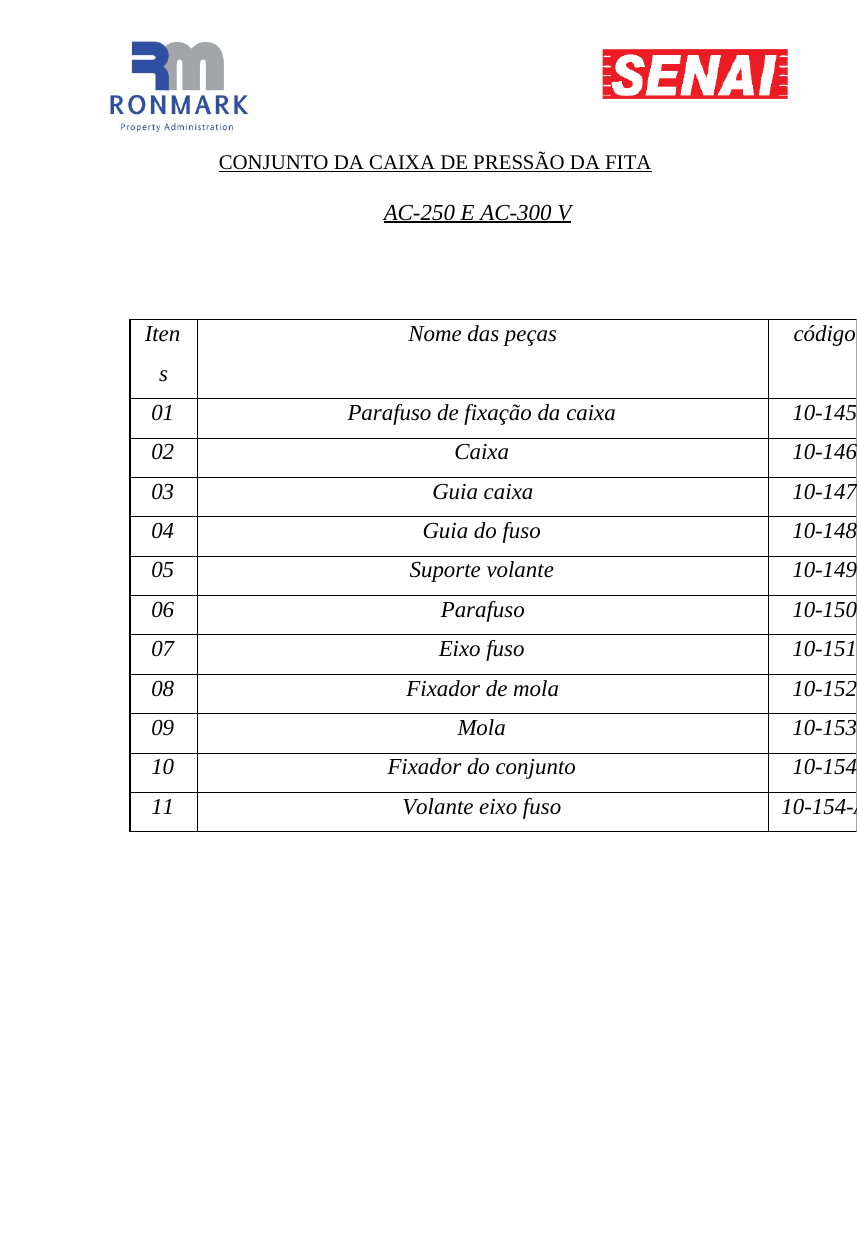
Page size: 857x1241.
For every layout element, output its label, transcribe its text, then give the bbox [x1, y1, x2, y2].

table_cell Suporte volante [198, 557, 768, 595]
table_cell 10-146 [769, 439, 856, 477]
table_cell 05 [131, 557, 197, 595]
table_cell Guia do fuso [198, 517, 768, 556]
table_cell Caixa [198, 439, 768, 477]
table_cell 06 [131, 596, 197, 634]
table_cell 10-145 [769, 399, 856, 437]
table_cell 07 [131, 635, 197, 674]
table_cell 10-153 [769, 714, 856, 752]
table_cell 11 [131, 793, 197, 831]
picture [97, 29, 261, 138]
table_cell 04 [131, 517, 197, 556]
table_cell 10 [131, 754, 197, 792]
table_header Itens [131, 320, 197, 398]
table_cell 09 [131, 714, 197, 752]
table_cell 10-154 [769, 754, 856, 792]
table_cell 10-149 [769, 557, 856, 595]
table_cell 10-151 [769, 635, 856, 674]
text AC-250 E AC-300 V [218, 198, 738, 225]
table_cell 03 [131, 478, 197, 516]
table_cell Fixador de mola [198, 675, 768, 713]
subtitle CONJUNTO DA CAIXA DE PRESSÃO DA FITA [218, 150, 738, 174]
table_cell 10-152 [769, 675, 856, 713]
table_cell 10-150 [769, 596, 856, 634]
picture [582, 45, 807, 102]
table_cell 02 [131, 439, 197, 477]
table_header código [769, 320, 856, 398]
table_header Nome das peças [198, 320, 768, 398]
table_cell Guia caixa [198, 478, 768, 516]
table_cell Fixador do conjunto [198, 754, 768, 792]
table_cell Volante eixo fuso [198, 793, 768, 831]
table_cell Parafuso [198, 596, 768, 634]
table_cell 08 [131, 675, 197, 713]
table_cell 10-147 [769, 478, 856, 516]
table_cell 01 [131, 399, 197, 437]
table_cell Eixo fuso [198, 635, 768, 674]
table_cell 10-148 [769, 517, 856, 556]
table_cell Mola [198, 714, 768, 752]
table_cell Parafuso de fixação da caixa [198, 399, 768, 437]
table_cell 10-154-A [769, 793, 856, 831]
